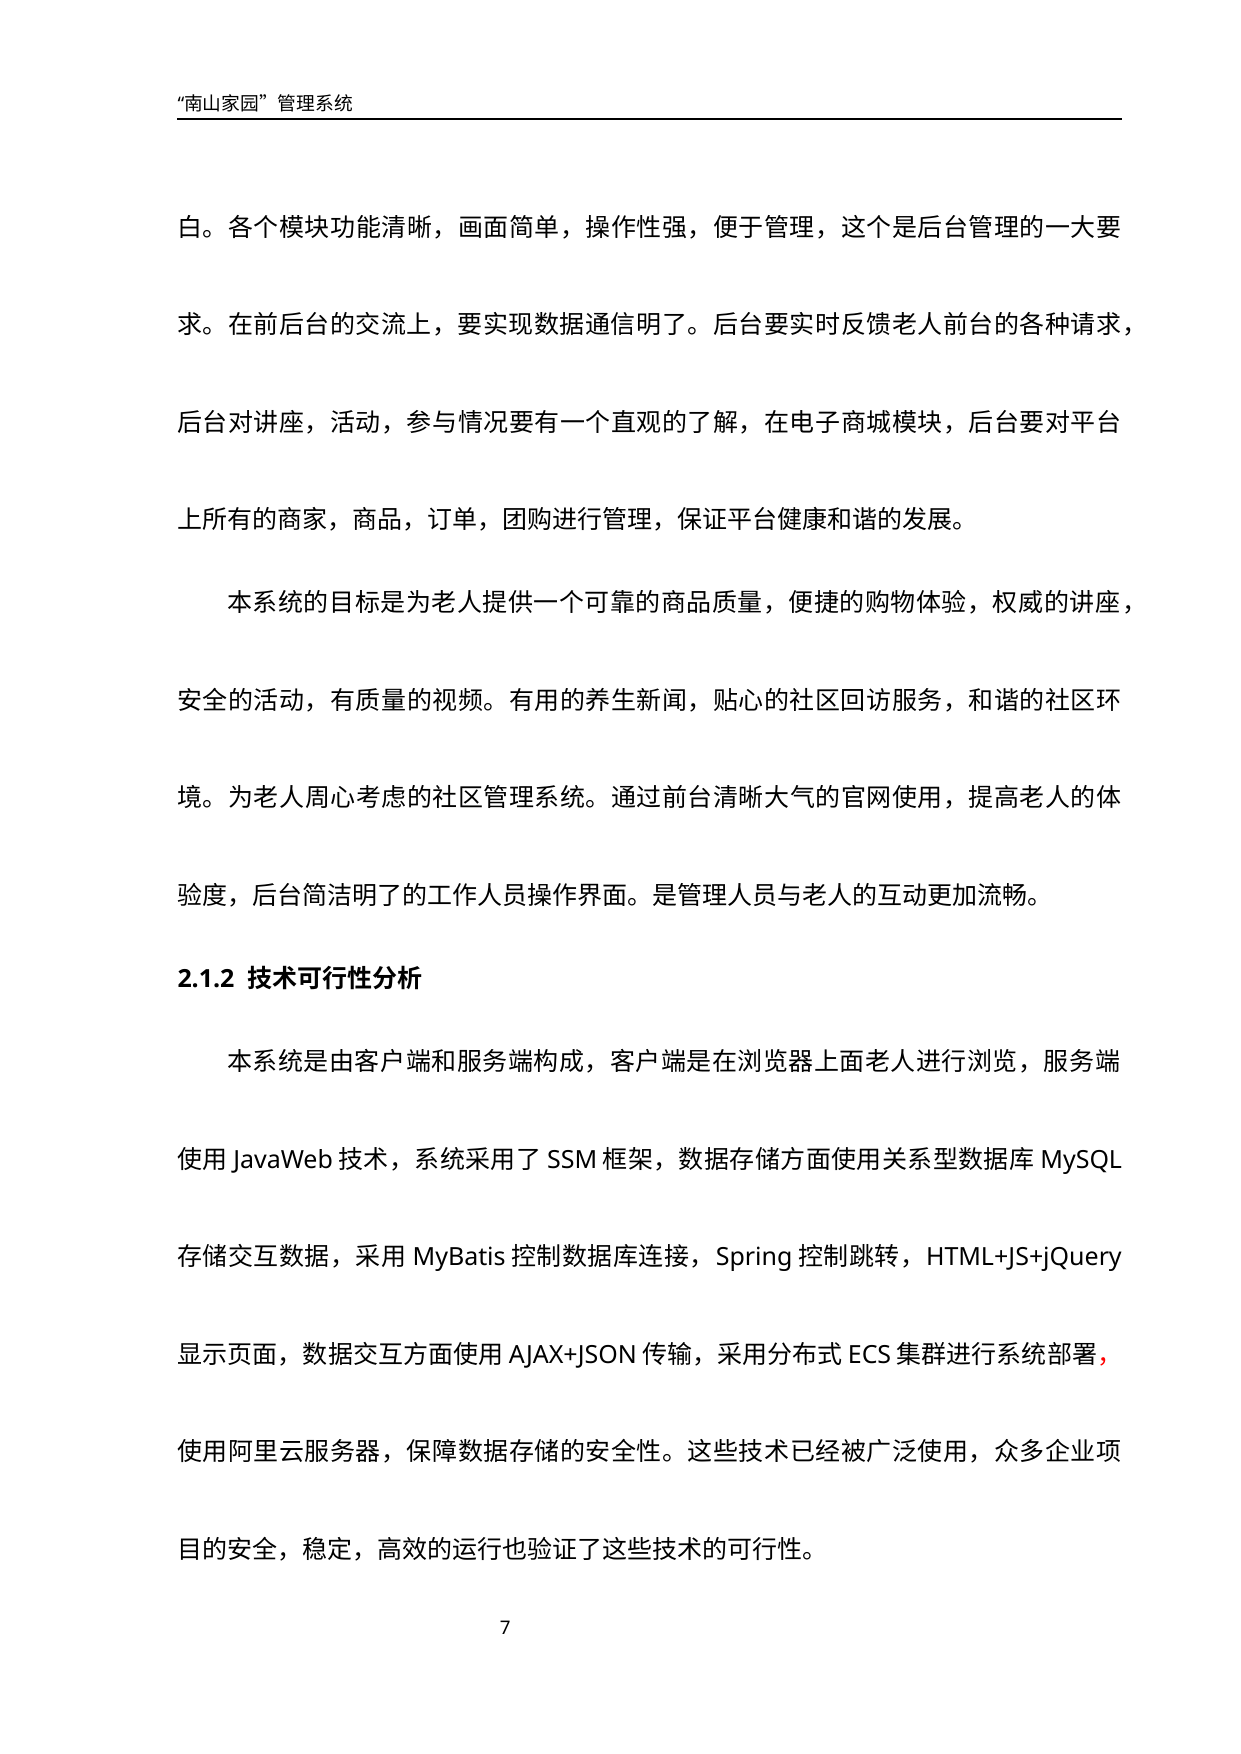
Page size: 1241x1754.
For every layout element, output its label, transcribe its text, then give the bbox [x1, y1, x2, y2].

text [177, 193, 1122, 550]
text 本系统是由客户端和服务端构成，客户端是在浏览器上面老人进行浏览，服务端使用JavaWeb技术，系统采用了SSM框架，数据存储方面使用关系型数据库MySQL存储交互数据，采用MyBatis控制数据库连接，Spring控制跳转，HTML+JS+jQuery显示页面，数据交互方面使用AJAX+JSON传输，采用分布式ECS集群进行系统部署，使用阿里云服务器，保障数据存储的安全性。这些技术已经被广泛使用，众多企业项目的安全，稳定，高效的运行也验证了这些技术的可行性。 [177, 1027, 1122, 1580]
subtitle 2.1.2 技术可行性分析 [177, 944, 1122, 1009]
text 本系统的目标是为老人提供一个可靠的商品质量，便捷的购物体验，权威的讲座，安全的活动，有质量的视频。有用的养生新闻，贴心的社区回访服务，和谐的社区环境。为老人周心考虑的社区管理系统。通过前台清晰大气的官网使用，提高老人的体验度，后台简洁明了的工作人员操作界面。是管理人员与老人的互动更加流畅。 [177, 568, 1122, 926]
